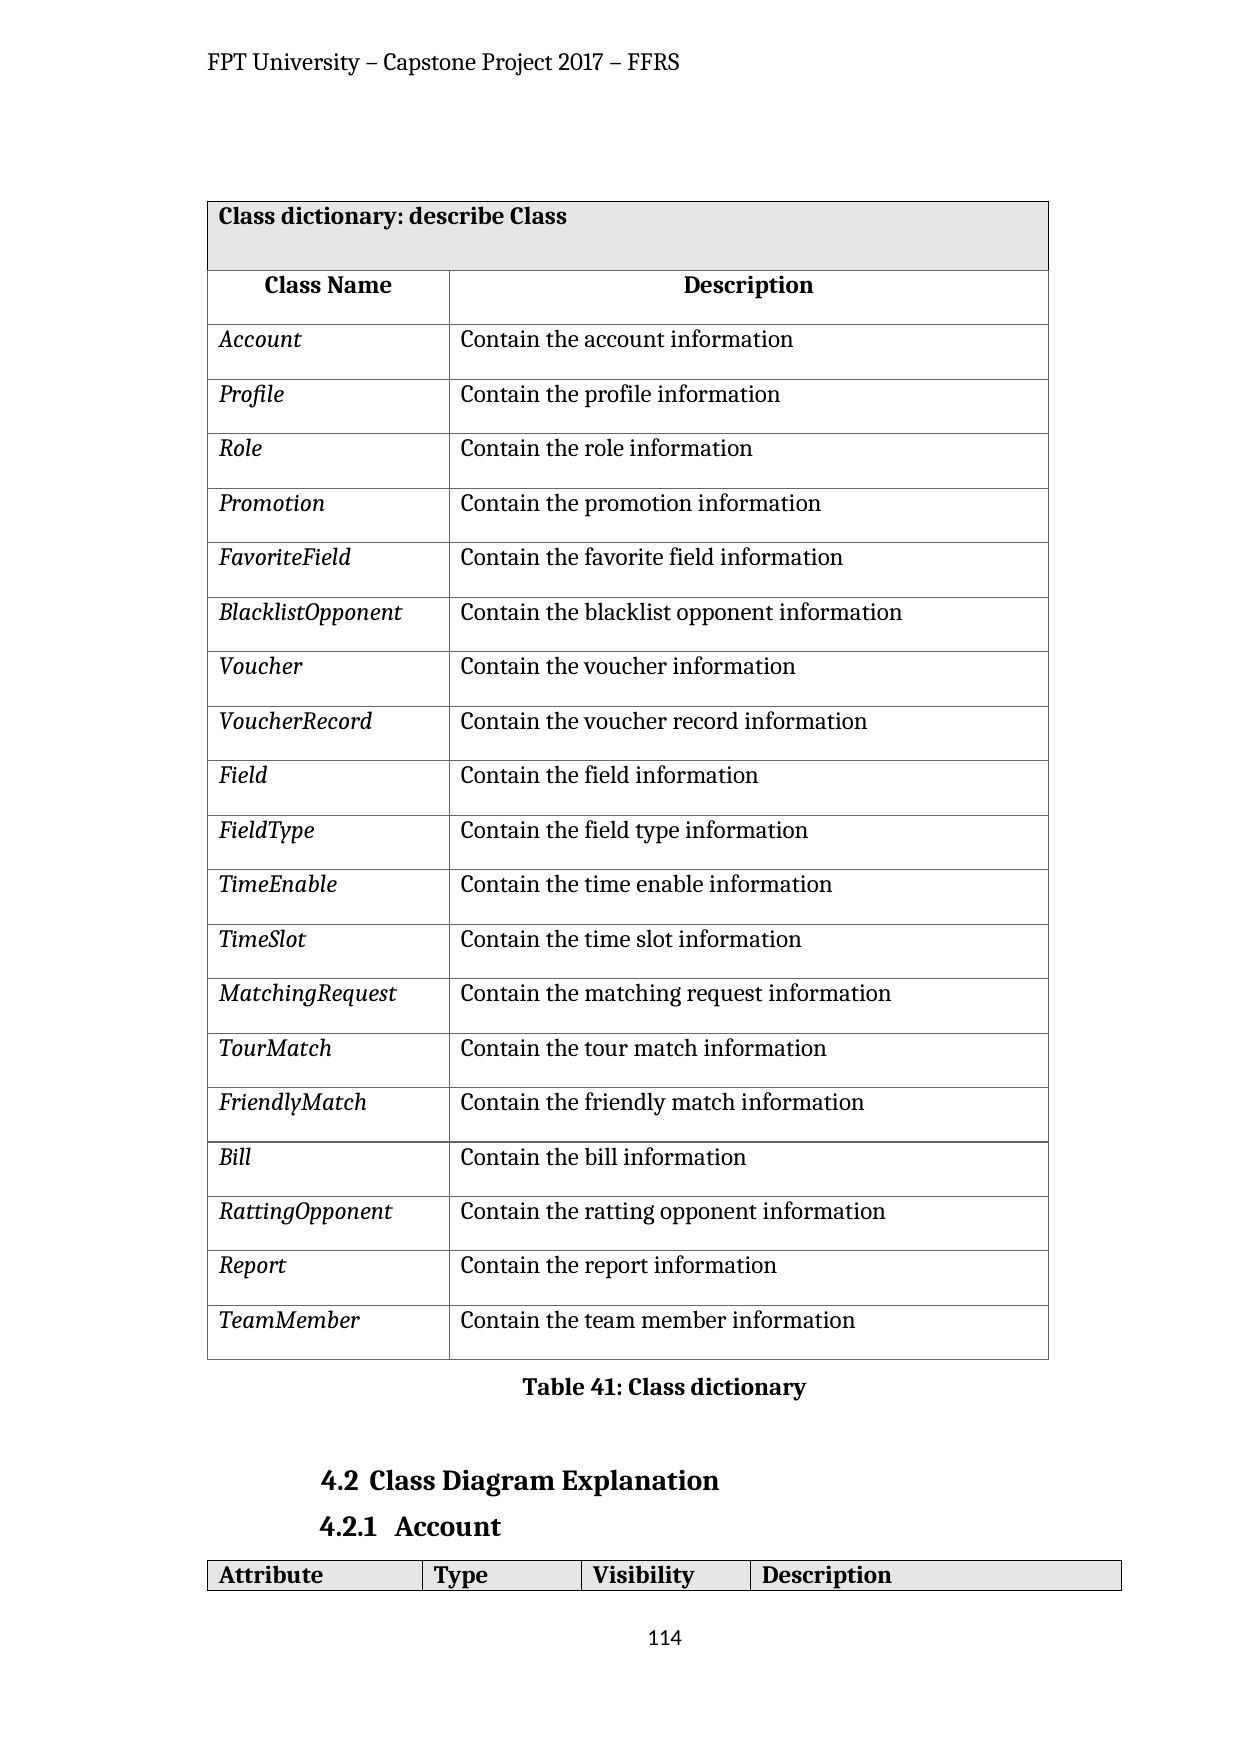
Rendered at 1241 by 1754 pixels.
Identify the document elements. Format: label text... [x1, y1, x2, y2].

subtitle Account [319, 1510, 1122, 1543]
table_cell Bill [208, 1143, 449, 1196]
table_cell Report [208, 1251, 449, 1305]
table_cell Profile [208, 380, 449, 433]
table_cell Contain the account information [450, 325, 1048, 379]
table_cell Contain the report information [450, 1251, 1048, 1305]
table_cell Contain the friendly match information [450, 1088, 1048, 1141]
table_header Visibility [582, 1561, 750, 1590]
table_cell Contain the bill information [450, 1143, 1048, 1196]
table_cell Contain the voucher information [450, 652, 1048, 706]
table_cell FieldType [208, 816, 449, 869]
table_cell TimeEnable [208, 870, 449, 923]
table_cell Contain the field information [450, 761, 1048, 814]
table_cell Contain the matching request information [450, 979, 1048, 1032]
table_cell VoucherRecord [208, 707, 449, 760]
table_cell Field [208, 761, 449, 814]
table_cell BlacklistOpponent [208, 598, 449, 651]
table_cell Contain the profile information [450, 380, 1048, 433]
table_cell Contain the time enable information [450, 870, 1048, 923]
table_cell Description [450, 271, 1048, 324]
table_header Description [751, 1561, 1121, 1590]
table_cell Account [208, 325, 449, 379]
table_cell Contain the role information [450, 434, 1048, 488]
subtitle Class Diagram Explanation [321, 1464, 1122, 1497]
table_header Class dictionary: describe Class [208, 202, 1048, 270]
table_cell RattingOpponent [208, 1197, 449, 1250]
table_cell Contain the blacklist opponent information [450, 598, 1048, 651]
table_header Attribute [208, 1561, 422, 1590]
table_cell Role [208, 434, 449, 488]
table_cell Class Name [208, 271, 449, 324]
table_cell Contain the team member information [450, 1306, 1048, 1359]
table_cell TeamMember [208, 1306, 449, 1359]
table_cell FavoriteField [208, 543, 449, 597]
table_cell Contain the time slot information [450, 925, 1048, 978]
table_cell Contain the field type information [450, 816, 1048, 869]
table_cell TourMatch [208, 1034, 449, 1087]
table_cell Contain the tour match information [450, 1034, 1048, 1087]
table_header Type [423, 1561, 581, 1590]
table_cell TimeSlot [208, 925, 449, 978]
table_cell Contain the promotion information [450, 489, 1048, 542]
table_cell FriendlyMatch [208, 1088, 449, 1141]
table_cell Promotion [208, 489, 449, 542]
table_cell Contain the ratting opponent information [450, 1197, 1048, 1250]
list Table 41: Class dictionary [207, 1373, 1122, 1402]
table_cell Contain the voucher record information [450, 707, 1048, 760]
table_cell MatchingRequest [208, 979, 449, 1032]
table_cell Voucher [208, 652, 449, 706]
table_cell Contain the favorite field information [450, 543, 1048, 597]
